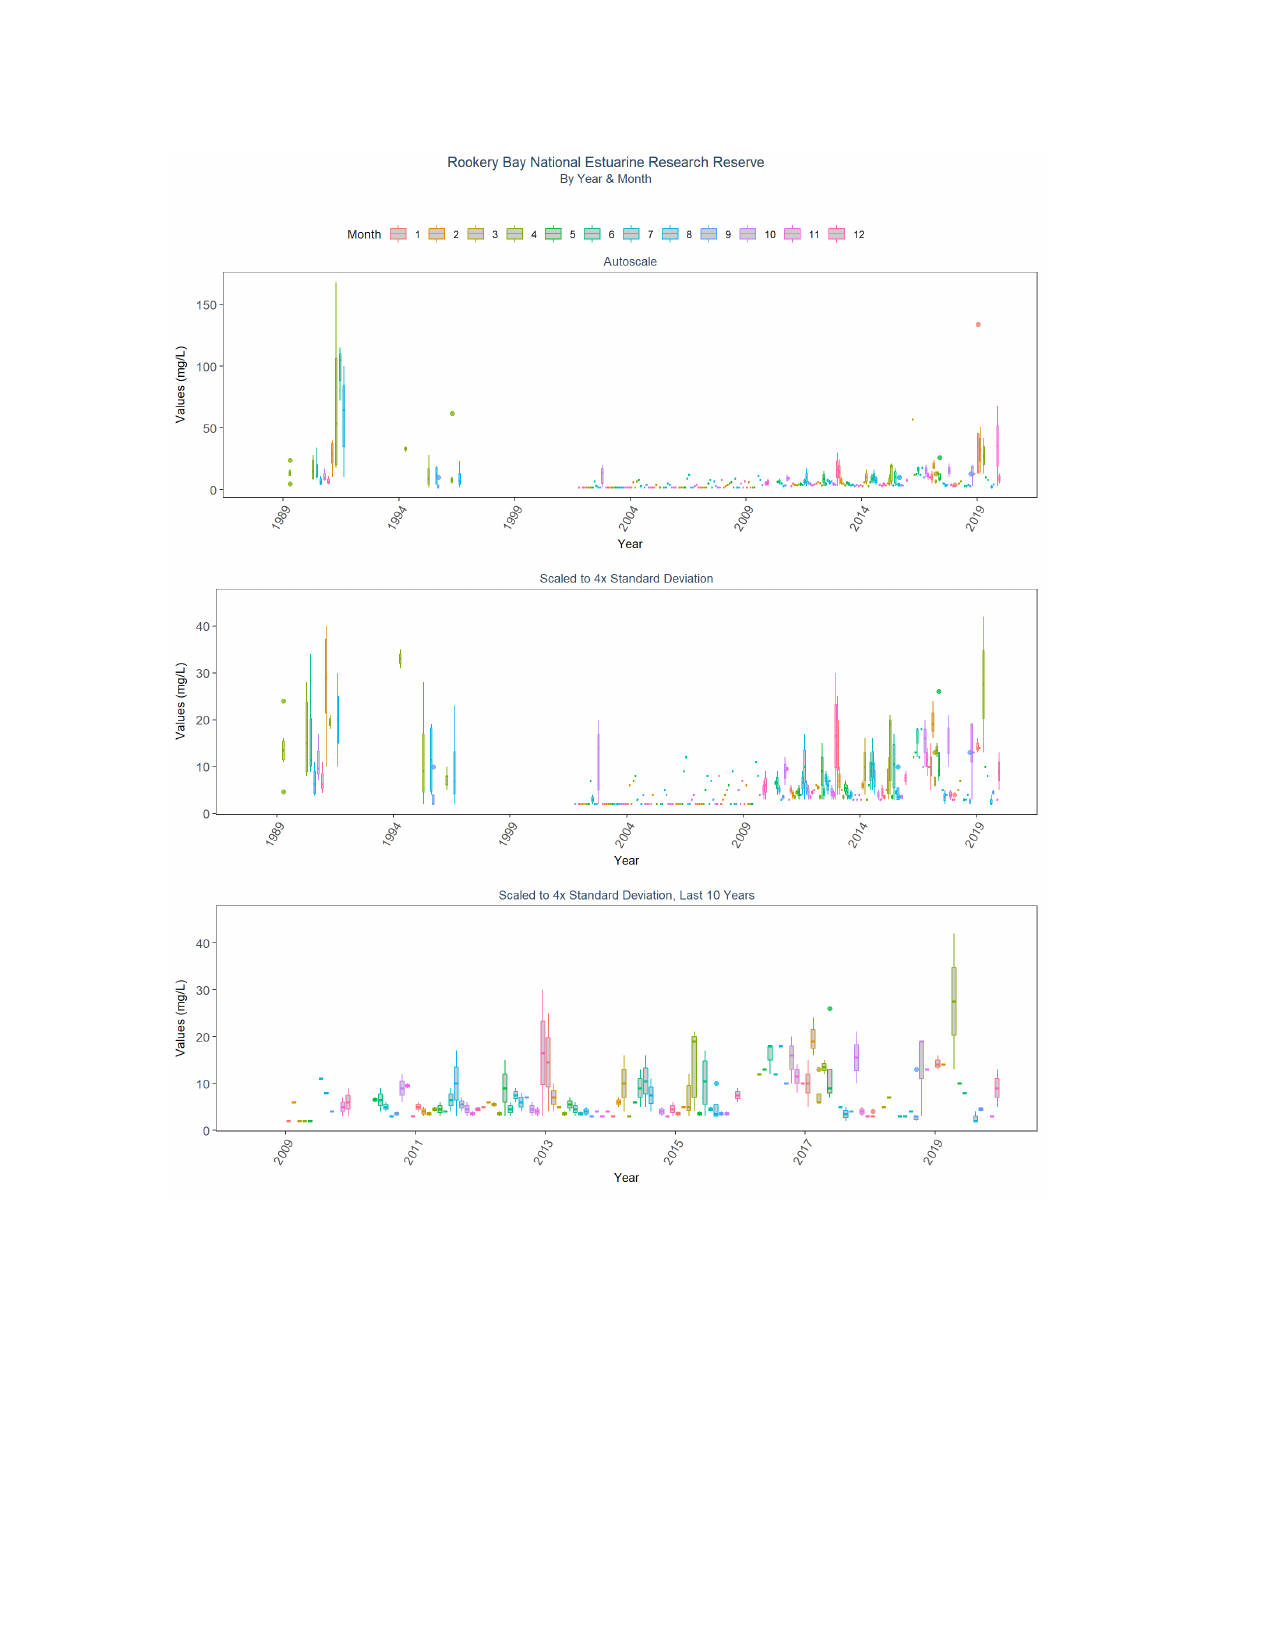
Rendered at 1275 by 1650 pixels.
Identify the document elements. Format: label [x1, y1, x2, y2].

picture [168, 150, 1044, 1200]
